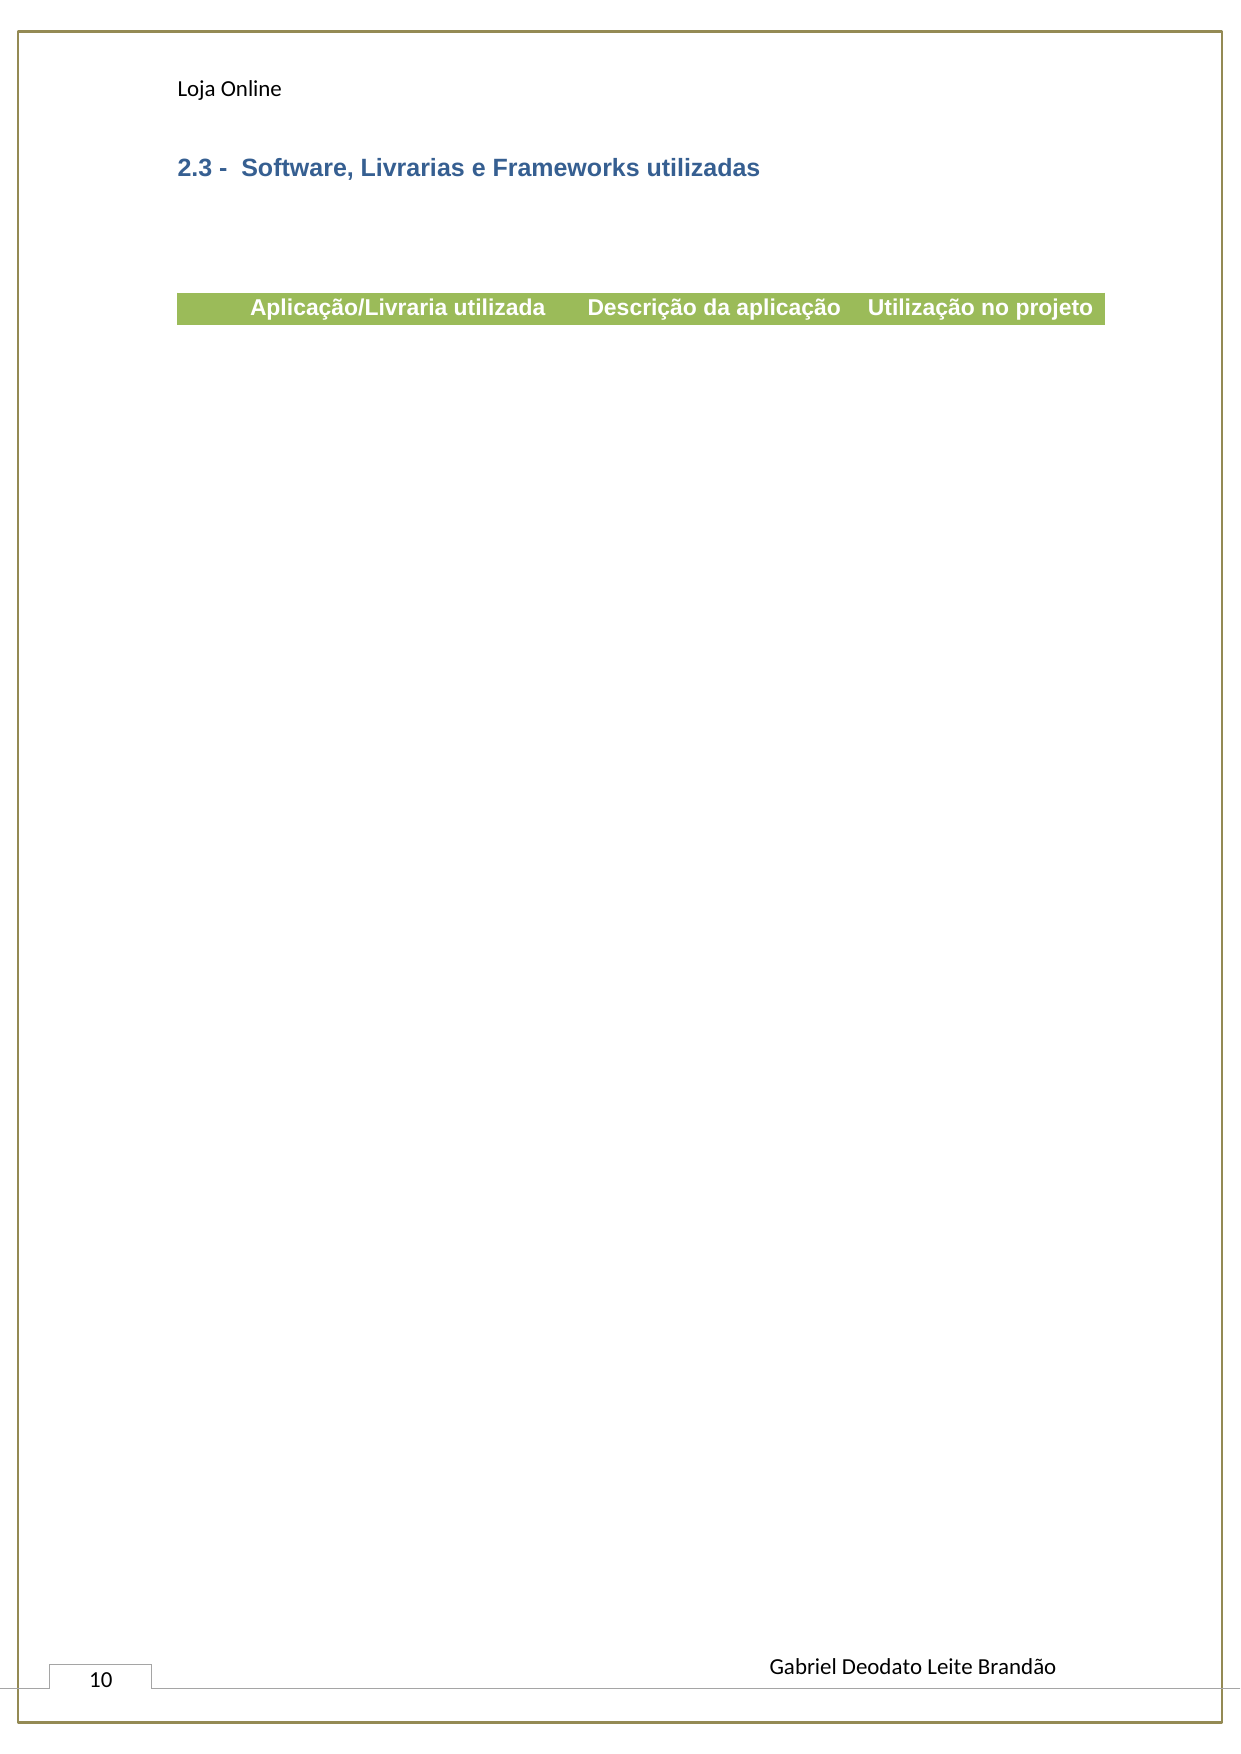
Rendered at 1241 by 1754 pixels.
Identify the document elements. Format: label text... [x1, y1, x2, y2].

subtitle 2.3 - Software, Livrarias e Frameworks utilizadas [177, 153, 1063, 182]
table_header Utilização no projeto [857, 294, 1104, 324]
table_header Aplicação/Livraria utilizada [178, 294, 576, 324]
table_header Descrição da aplicação [577, 294, 856, 324]
